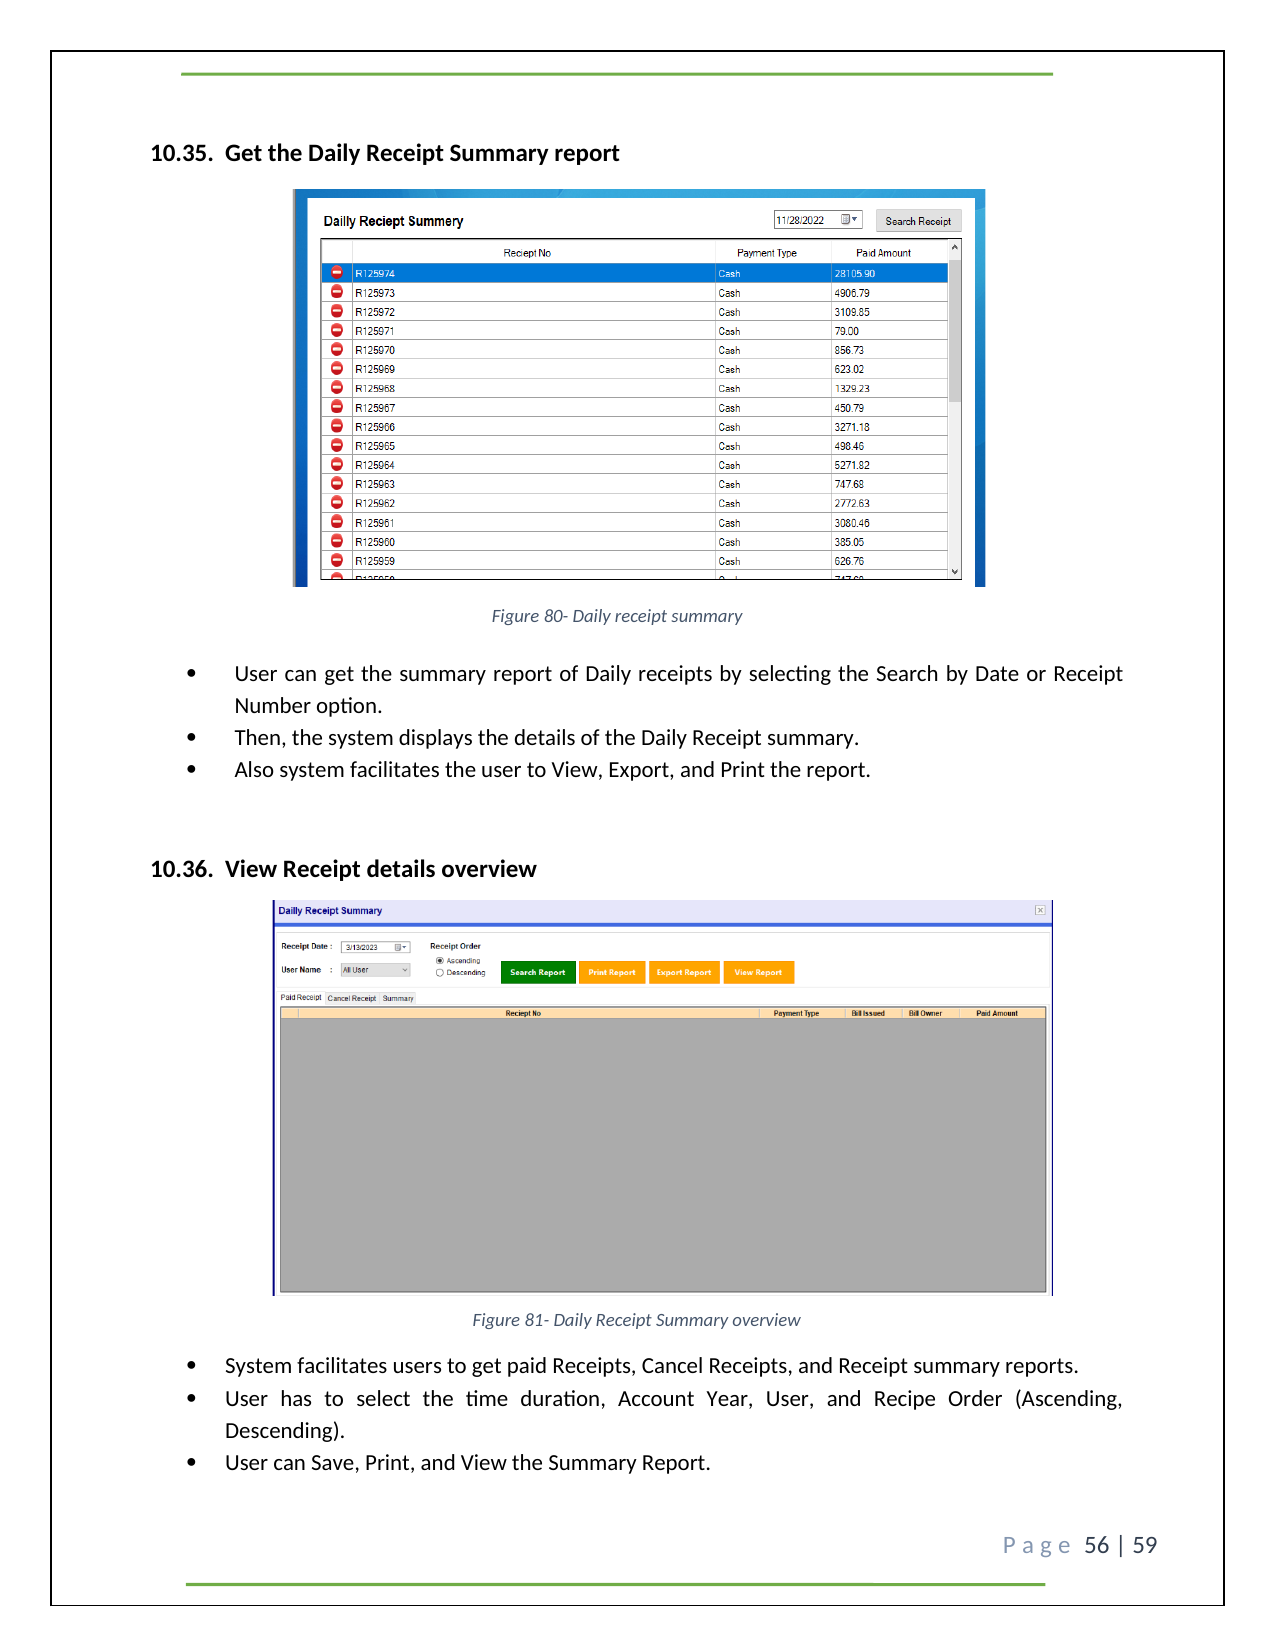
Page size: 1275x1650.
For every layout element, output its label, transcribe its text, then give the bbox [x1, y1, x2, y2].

list User can Save, Print, and View the Summary Report. [187, 1448, 1125, 1476]
list User can get the summary report of Daily receipts by selecting the Search by Date or Receipt Number option. [187, 659, 1125, 719]
text Figure 81- Daily Receipt Summary overview [150, 1308, 1125, 1331]
list User has to select the time duration, Account Year, User, and Recipe Order (Ascending, Descending). [187, 1384, 1125, 1444]
list System facilitates users to get paid Receipts, Cancel Receipts, and Receipt summary reports. [187, 1351, 1125, 1379]
list Then, the system displays the details of the Daily Receipt summary. [187, 723, 1125, 751]
subtitle View Receipt details overview [150, 853, 1125, 883]
picture [292, 189, 986, 587]
subtitle Get the Daily Receipt Summary report [150, 137, 1125, 168]
picture [272, 900, 1053, 1296]
list Also system facilitates the user to View, Export, and Print the report. [187, 755, 1125, 783]
